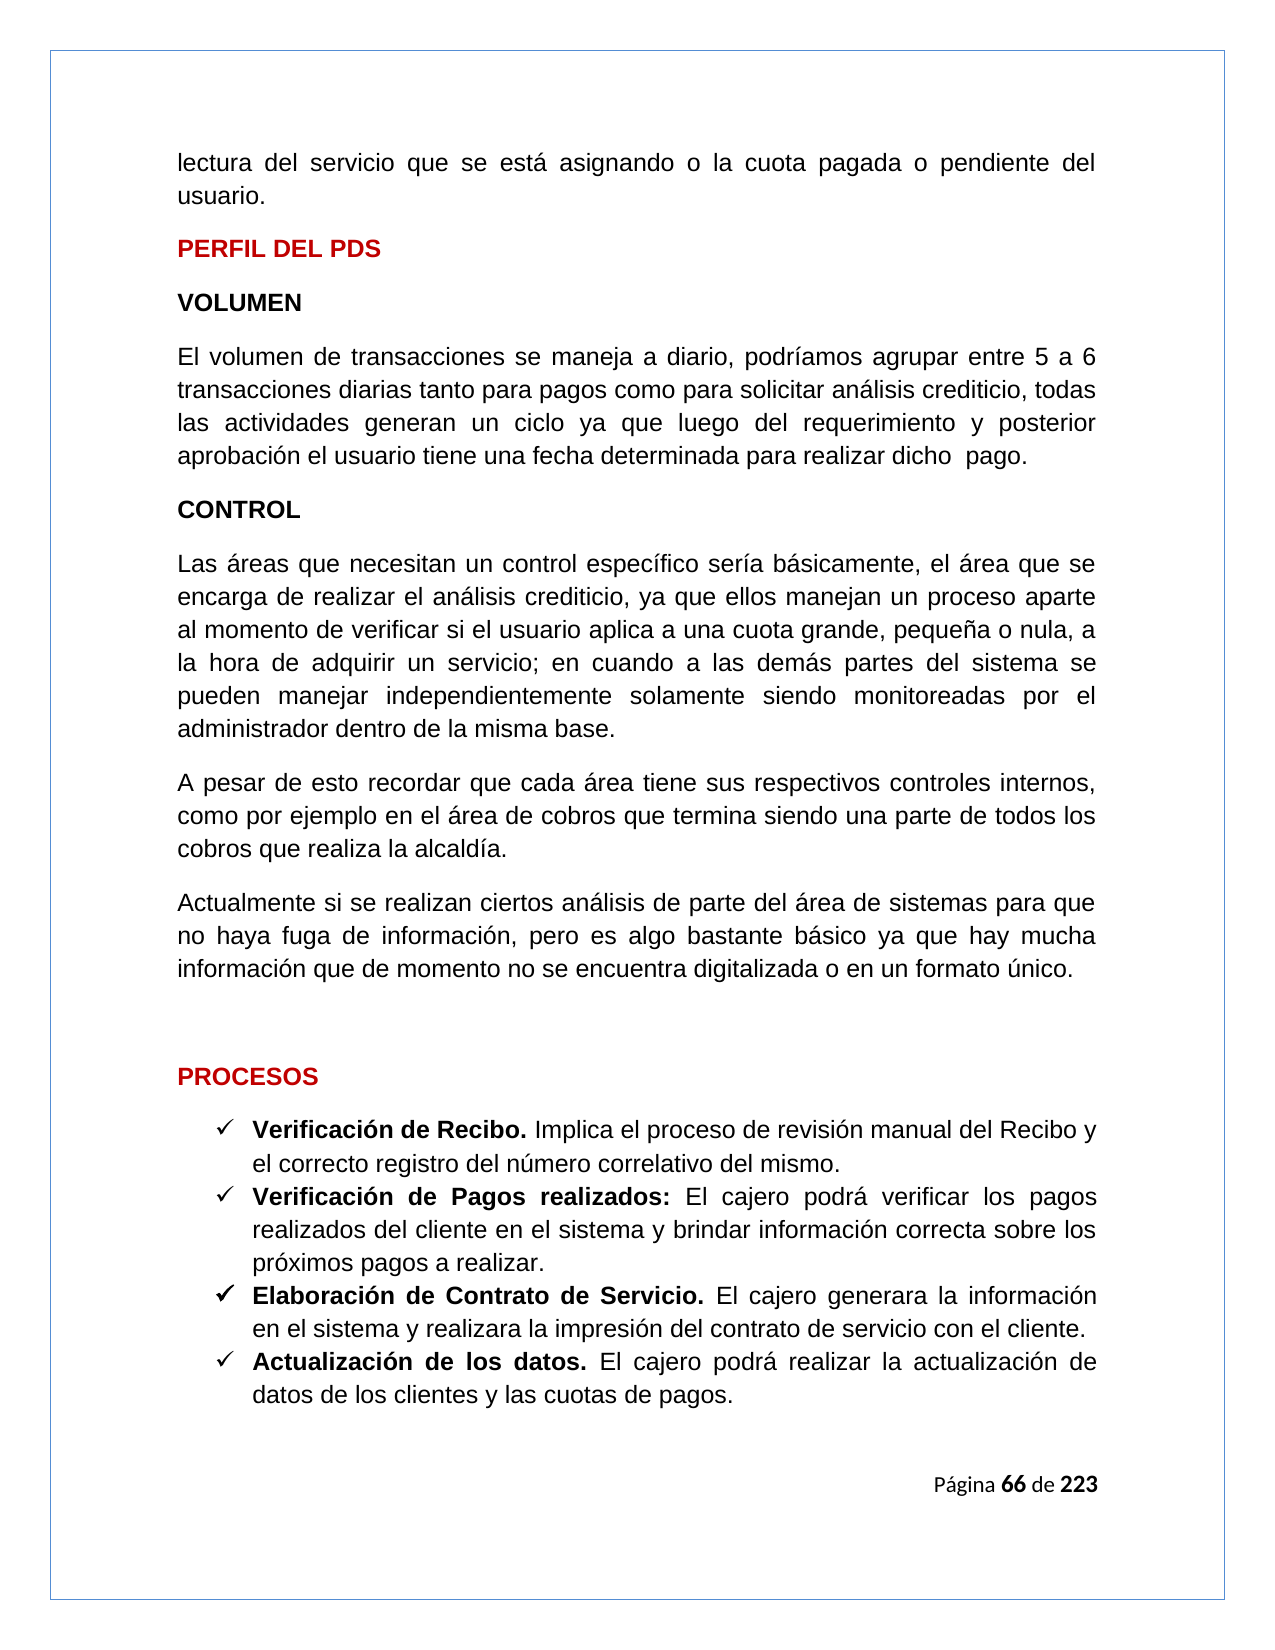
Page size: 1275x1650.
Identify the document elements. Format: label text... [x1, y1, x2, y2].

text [177, 148, 1098, 209]
text VOLUMEN [177, 288, 1098, 317]
text A pesar de esto recordar que cada área tiene sus respectivos controles internos, como por ejemplo en el área de cobros que termina siendo una parte de todos los cobros que realiza la alcaldía. [177, 768, 1098, 863]
text Actualmente si se realizan ciertos análisis de parte del área de sistemas para que no haya fuga de información, pero es algo bastante básico ya que hay mucha información que de momento no se encuentra digitalizada o en un formato único. [177, 888, 1098, 983]
list Elaboración de Contrato de Servicio. El cajero generara la información en el sistema y realizara la impresión del contrato de servicio con el cliente. [214, 1281, 1098, 1343]
text Las áreas que necesitan un control específico sería básicamente, el área que se encarga de realizar el análisis crediticio, ya que ellos manejan un proceso aparte al momento de verificar si el usuario aplica a una cuota grande, pequeña o nula, a la hora de adquirir un servicio; en cuando a las demás partes del sistema se pueden manejar independientemente solamente siendo monitoreadas por el administrador dentro de la misma base. [177, 549, 1098, 743]
list Verificación de Recibo. Implica el proceso de revisión manual del Recibo y el correcto registro del número correlativo del mismo. [214, 1115, 1098, 1177]
list Verificación de Pagos realizados: El cajero podrá verificar los pagos realizados del cliente en el sistema y brindar información correcta sobre los próximos pagos a realizar. [214, 1182, 1098, 1276]
text CONTROL [177, 495, 1098, 524]
text El volumen de transacciones se maneja a diario, podríamos agrupar entre 5 a 6 transacciones diarias tanto para pagos como para solicitar análisis crediticio, todas las actividades generan un ciclo ya que luego del requerimiento y posterior aprobación el usuario tiene una fecha determinada para realizar dicho pago. [177, 342, 1098, 470]
text PERFIL DEL PDS [177, 234, 1098, 263]
list Actualización de los datos. El cajero podrá realizar la actualización de datos de los clientes y las cuotas de pagos. [214, 1347, 1098, 1409]
text PROCESOS [177, 1062, 1098, 1090]
